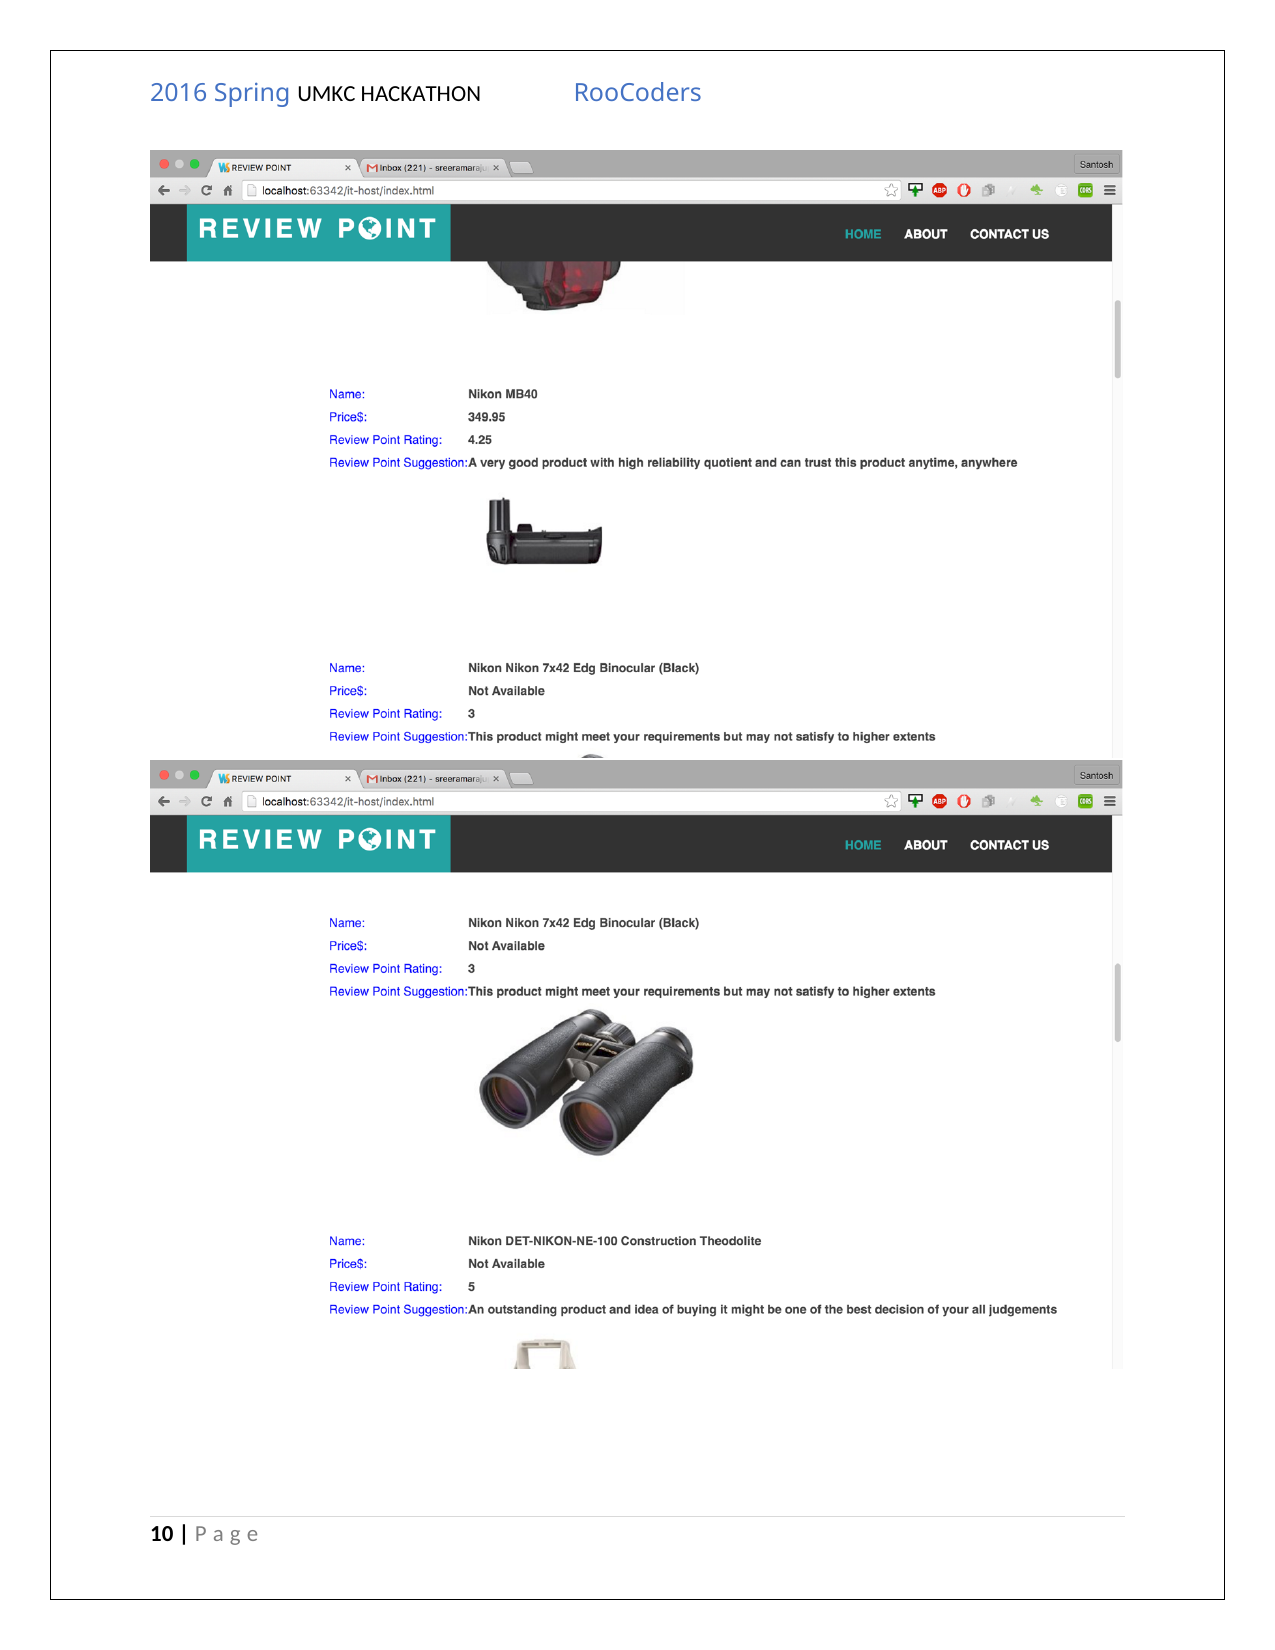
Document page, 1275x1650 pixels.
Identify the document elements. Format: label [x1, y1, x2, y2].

picture [150, 760, 1123, 1369]
picture [150, 150, 1123, 758]
